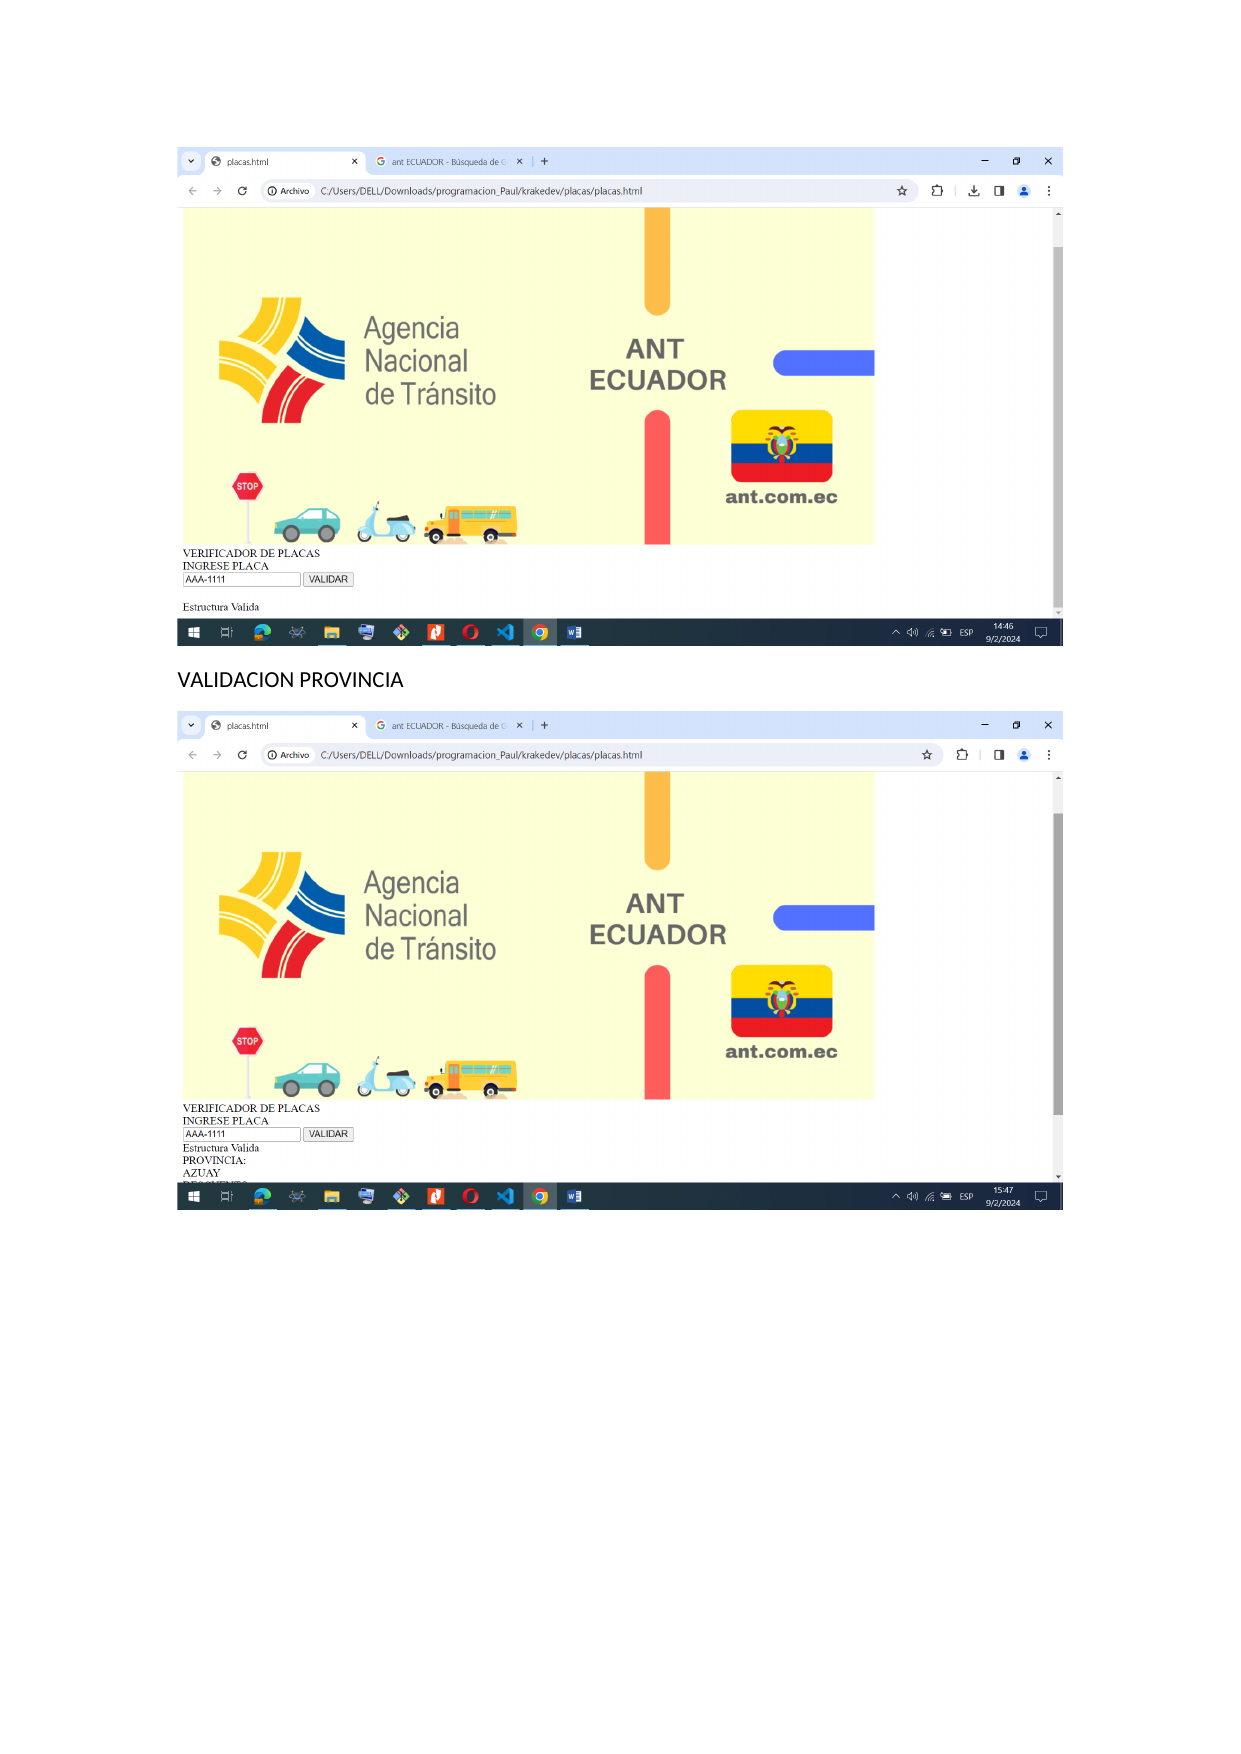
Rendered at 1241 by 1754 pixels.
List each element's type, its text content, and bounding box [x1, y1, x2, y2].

picture [177, 147, 1063, 646]
picture [177, 711, 1063, 1210]
text VALIDACION PROVINCIA [177, 665, 1063, 693]
